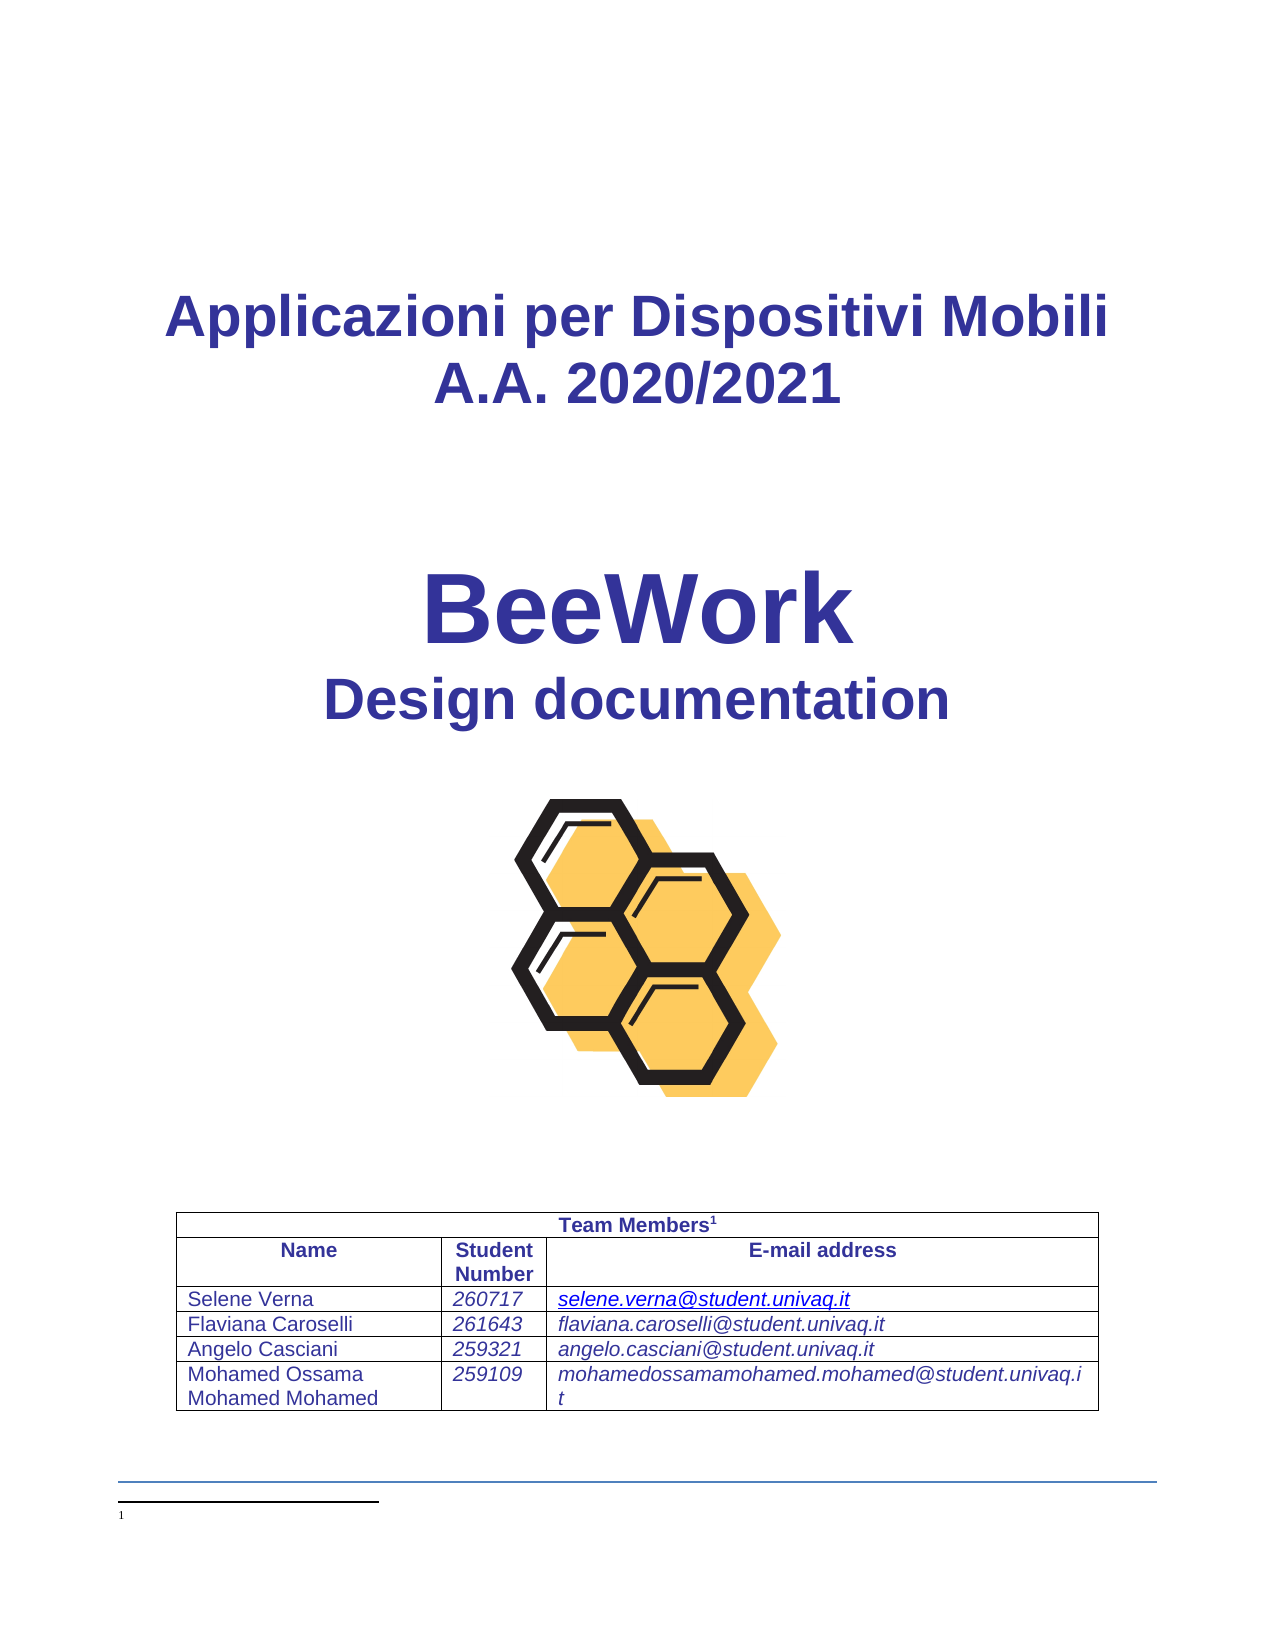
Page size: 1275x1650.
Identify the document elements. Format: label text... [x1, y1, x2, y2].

text Design documentation [118, 665, 1157, 732]
table_cell mohamedossamamohamed.mohamed@student.univaq.it [547, 1362, 1098, 1410]
table_cell 261643 [442, 1312, 546, 1336]
text Applicazioni per Dispositivi Mobili [118, 282, 1157, 349]
table_cell selene.verna@student.univaq.it [547, 1287, 1098, 1311]
picture [488, 799, 787, 1097]
table_cell 259321 [442, 1337, 546, 1361]
table_cell Student Number [442, 1238, 546, 1286]
table_cell Mohamed Ossama Mohamed Mohamed [177, 1362, 441, 1410]
table_cell E-mail address [547, 1238, 1098, 1286]
text BeeWork [118, 550, 1157, 665]
table_header Team Members [177, 1213, 1098, 1237]
table_cell 260717 [442, 1287, 546, 1311]
table_cell Name [177, 1238, 441, 1286]
table_cell flaviana.caroselli@student.univaq.it [547, 1312, 1098, 1336]
table_cell Flaviana Caroselli [177, 1312, 441, 1336]
table_cell Selene Verna [177, 1287, 441, 1311]
table_cell Angelo Casciani [177, 1337, 441, 1361]
text A.A. 2020/2021 [118, 349, 1157, 416]
table_cell angelo.casciani@student.univaq.it [547, 1337, 1098, 1361]
table_cell 259109 [442, 1362, 546, 1410]
